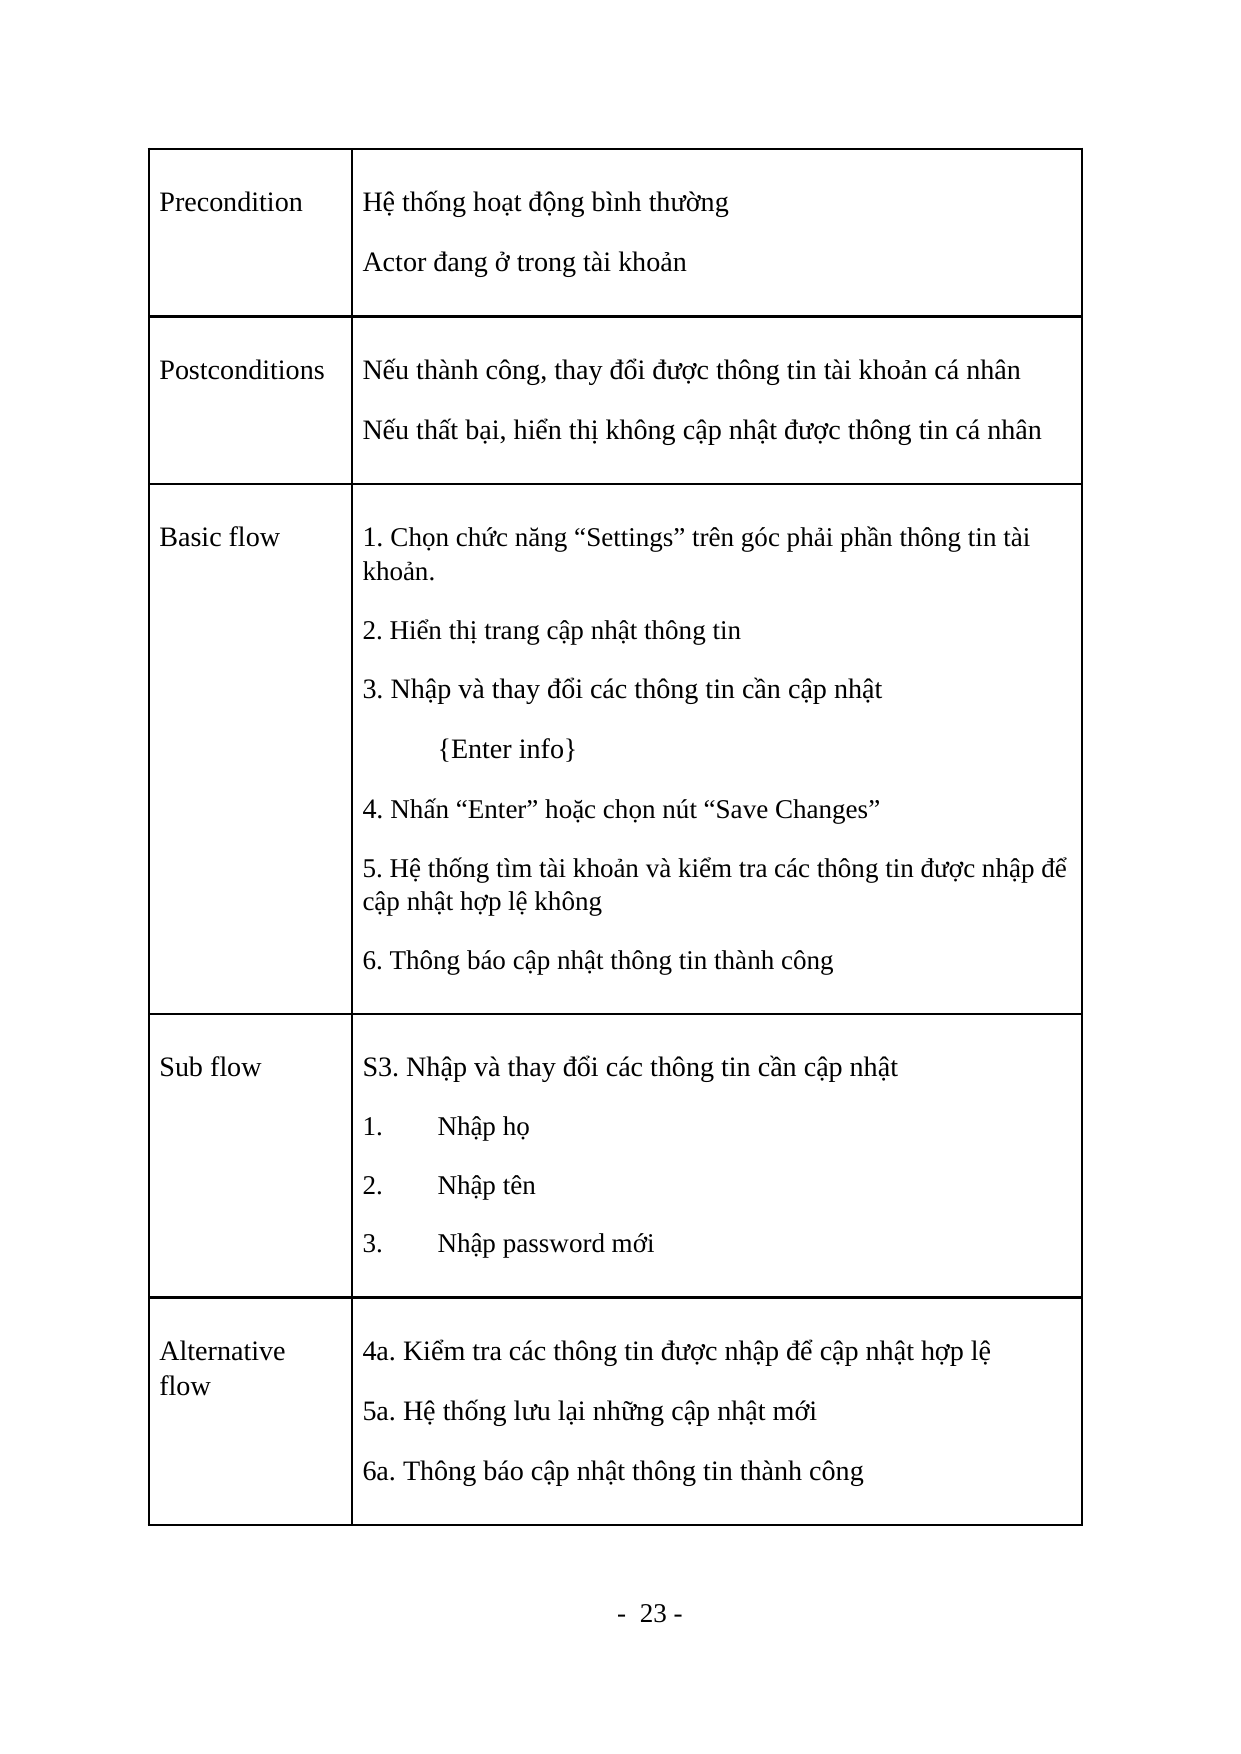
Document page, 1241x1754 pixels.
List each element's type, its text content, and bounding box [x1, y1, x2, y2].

table_cell Basic flow [150, 485, 351, 1013]
table_cell Alternative flow [150, 1299, 351, 1524]
table_cell 4a. Kiểm tra các thông tin được nhập để cập nhật hợp lệ 5a. Hệ thống lưu lại những cập nhật mới 6a. Thông báo cập nhật thông tin thành công [353, 1299, 1081, 1524]
table_cell Postconditions [150, 318, 351, 483]
table_cell Nếu thành công, thay đổi được thông tin tài khoản cá nhân Nếu thất bại, hiển thị không cập nhật được thông tin cá nhân [353, 318, 1081, 483]
table_cell Precondition [150, 150, 351, 315]
table_cell Hệ thống hoạt động bình thường Actor đang ở trong tài khoản [353, 150, 1081, 315]
table_cell S3. Nhập và thay đổi các thông tin cần cập nhật 1. Nhập họ 2. Nhập tên 3. Nhập password mới [353, 1015, 1081, 1296]
table_cell Sub flow [150, 1015, 351, 1296]
table_cell 1. Chọn chức năng “Settings” trên góc phải phần thông tin tài khoản. 2. Hiển thị trang cập nhật thông tin 3. Nhập và thay đổi các thông tin cần cập nhật {Enter info} 4. Nhấn “Enter” hoặc chọn nút “Save Changes” 5. Hệ thống tìm tài khoản và kiểm tra các thông tin được nhập để cập nhật hợp lệ không 6. Thông báo cập nhật thông tin thành công [353, 485, 1081, 1013]
